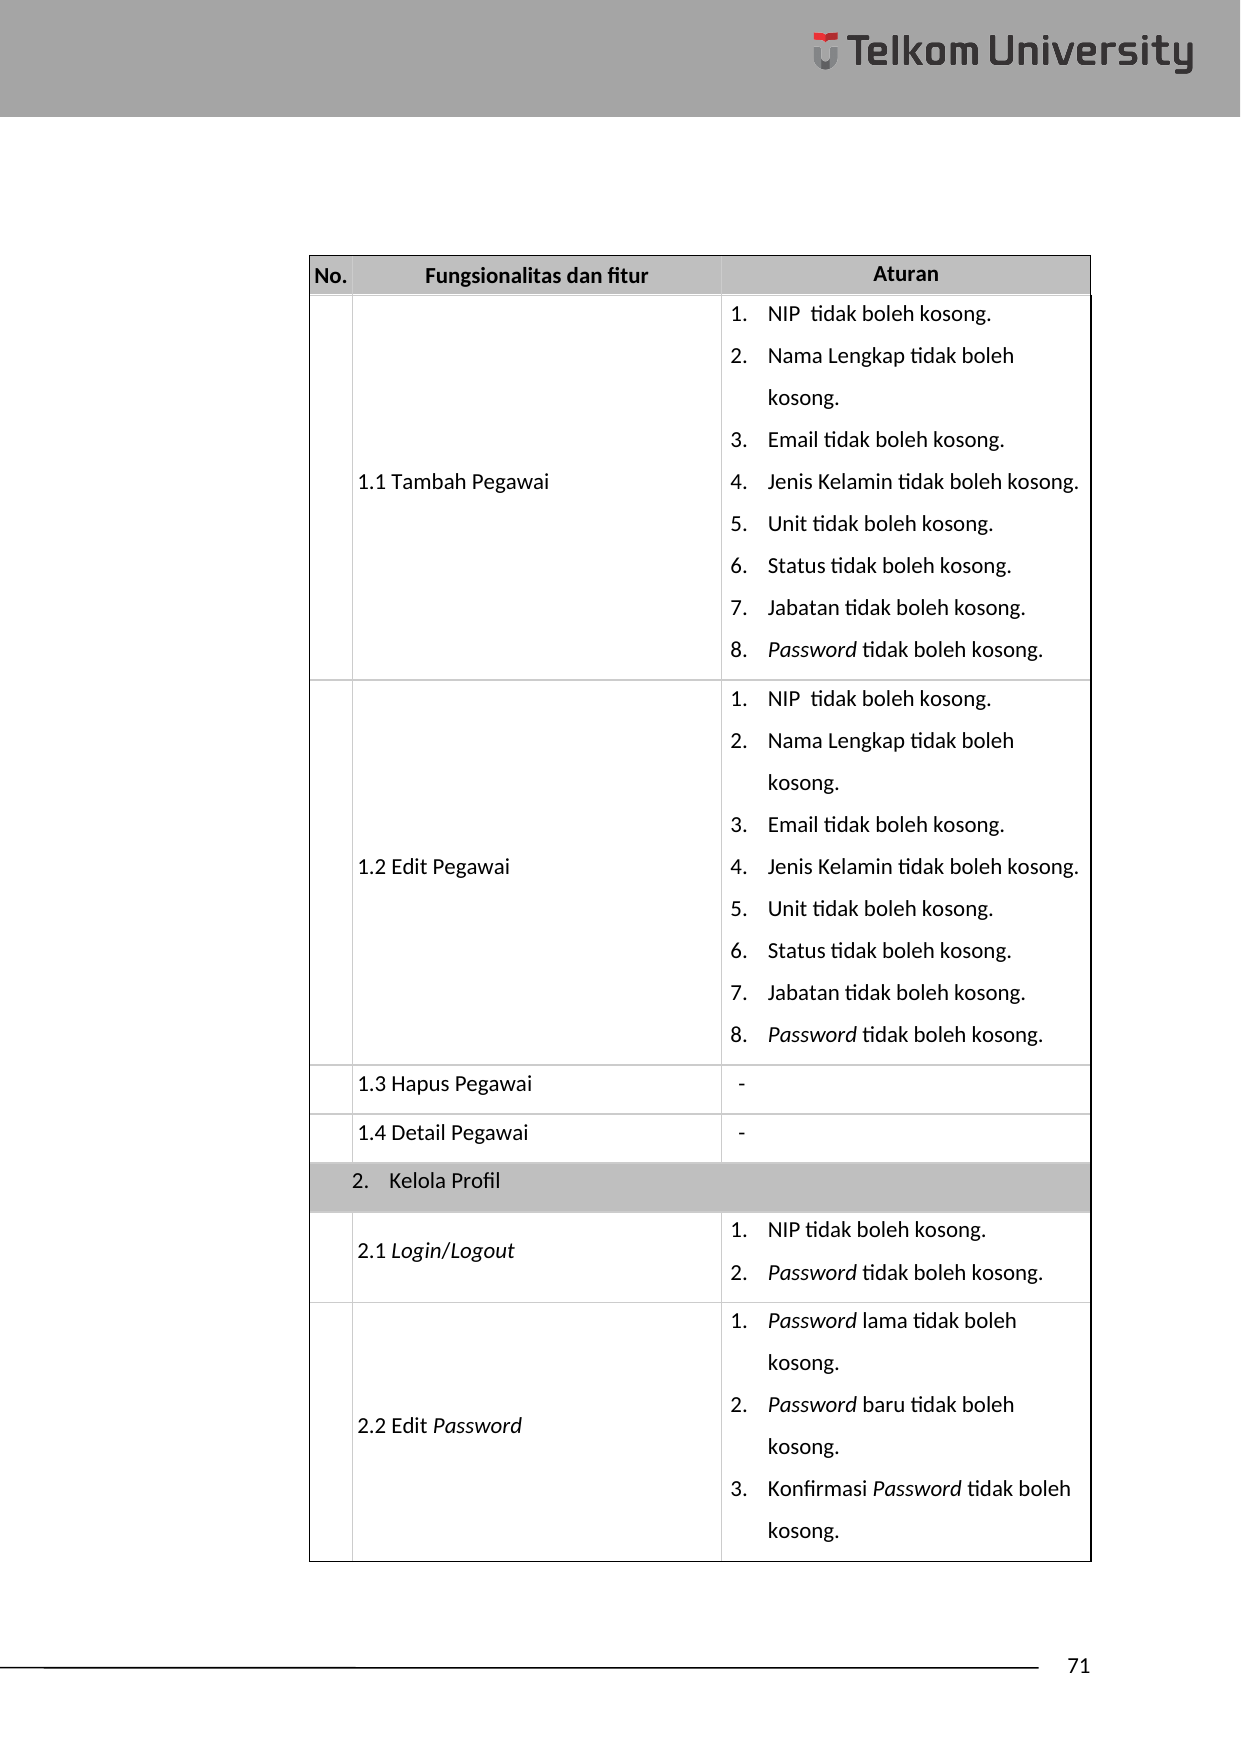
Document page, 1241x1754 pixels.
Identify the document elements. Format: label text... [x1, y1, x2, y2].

table_cell [310, 296, 352, 679]
table_cell 2.2 Edit Password [353, 1303, 721, 1561]
table_cell Kelola Profil [310, 1164, 1090, 1211]
table_cell [310, 1213, 352, 1302]
table_header Aturan [722, 256, 1090, 294]
table_cell - [722, 1115, 1090, 1162]
table_cell Password lama tidak boleh kosong. Password baru tidak boleh kosong. Konfirmasi Password tidak boleh kosong. [722, 1303, 1090, 1561]
table_cell 1.1 Tambah Pegawai [353, 296, 721, 679]
table_cell 1.3 Hapus Pegawai [353, 1066, 721, 1113]
table_cell 1.2 Edit Pegawai [353, 681, 721, 1064]
table_cell [310, 681, 352, 1064]
table_cell NIP tidak boleh kosong. Nama Lengkap tidak boleh kosong. Email tidak boleh kosong. Jenis Kelamin tidak boleh kosong. Unit tidak boleh kosong. Status tidak boleh kosong. Jabatan tidak boleh kosong. Password tidak boleh kosong. [722, 296, 1090, 679]
table_cell NIP tidak boleh kosong. Password tidak boleh kosong. [722, 1213, 1090, 1302]
table_header No. [310, 256, 352, 294]
table_cell - [722, 1066, 1090, 1113]
table_cell [310, 1066, 352, 1113]
table_cell 2.1 Login/Logout [353, 1213, 721, 1302]
table_header Fungsionalitas dan fitur [353, 256, 721, 294]
table_cell 1.4 Detail Pegawai [353, 1115, 721, 1162]
table_cell NIP tidak boleh kosong. Nama Lengkap tidak boleh kosong. Email tidak boleh kosong. Jenis Kelamin tidak boleh kosong. Unit tidak boleh kosong. Status tidak boleh kosong. Jabatan tidak boleh kosong. Password tidak boleh kosong. [722, 681, 1090, 1064]
table_cell [310, 1303, 352, 1561]
table_cell [310, 1115, 352, 1162]
picture [813, 32, 1193, 74]
